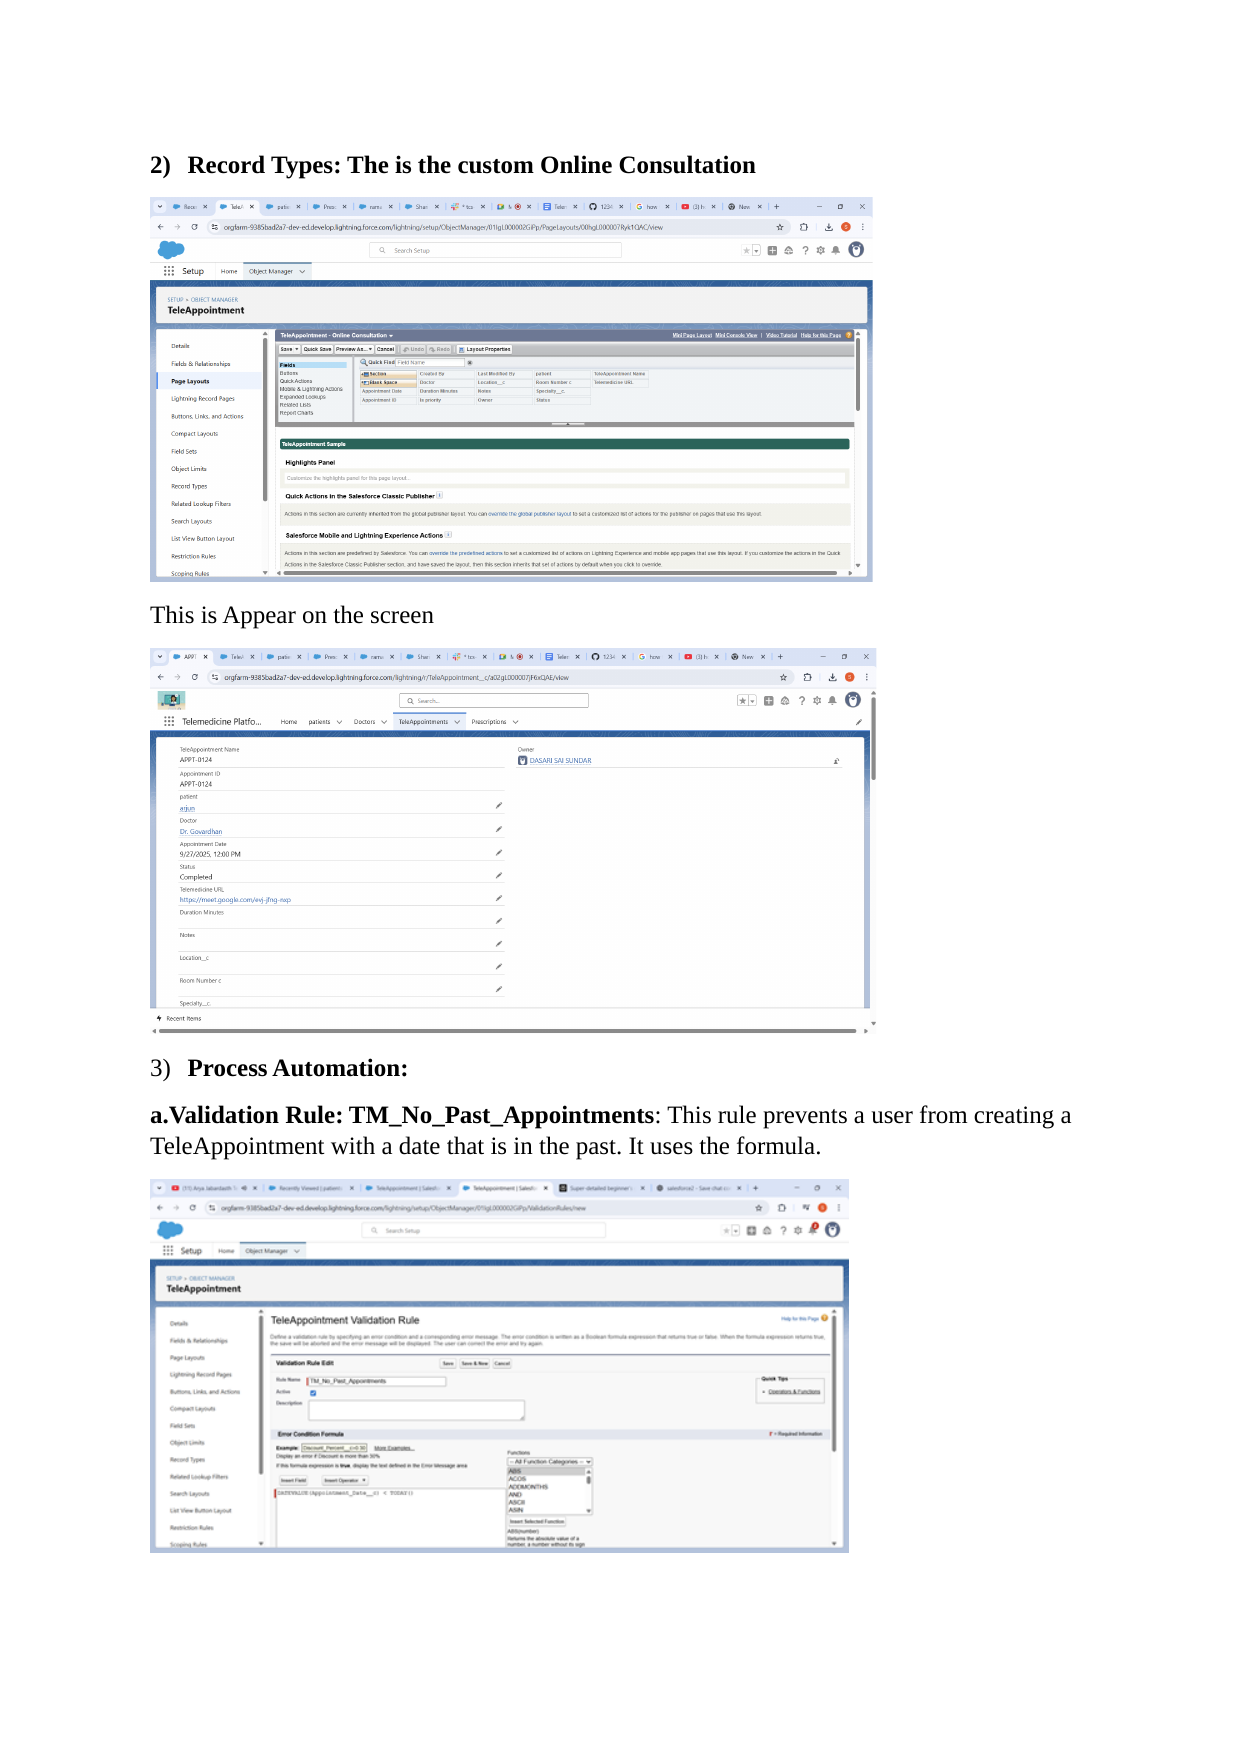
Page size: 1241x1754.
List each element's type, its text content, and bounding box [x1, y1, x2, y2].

text a.Validation Rule: TM_No_Past_Appointments: This rule prevents a user from creating a TeleAppointment with a date that is in the past. It uses the formula. [150, 1100, 1090, 1160]
picture [150, 648, 877, 1034]
text This is Appear on the screen [150, 600, 1090, 629]
text Record Types: The is the custom Online Consultation [150, 150, 1090, 179]
text Process Automation: [150, 1053, 1090, 1081]
picture [150, 1179, 849, 1553]
picture [150, 197, 873, 582]
